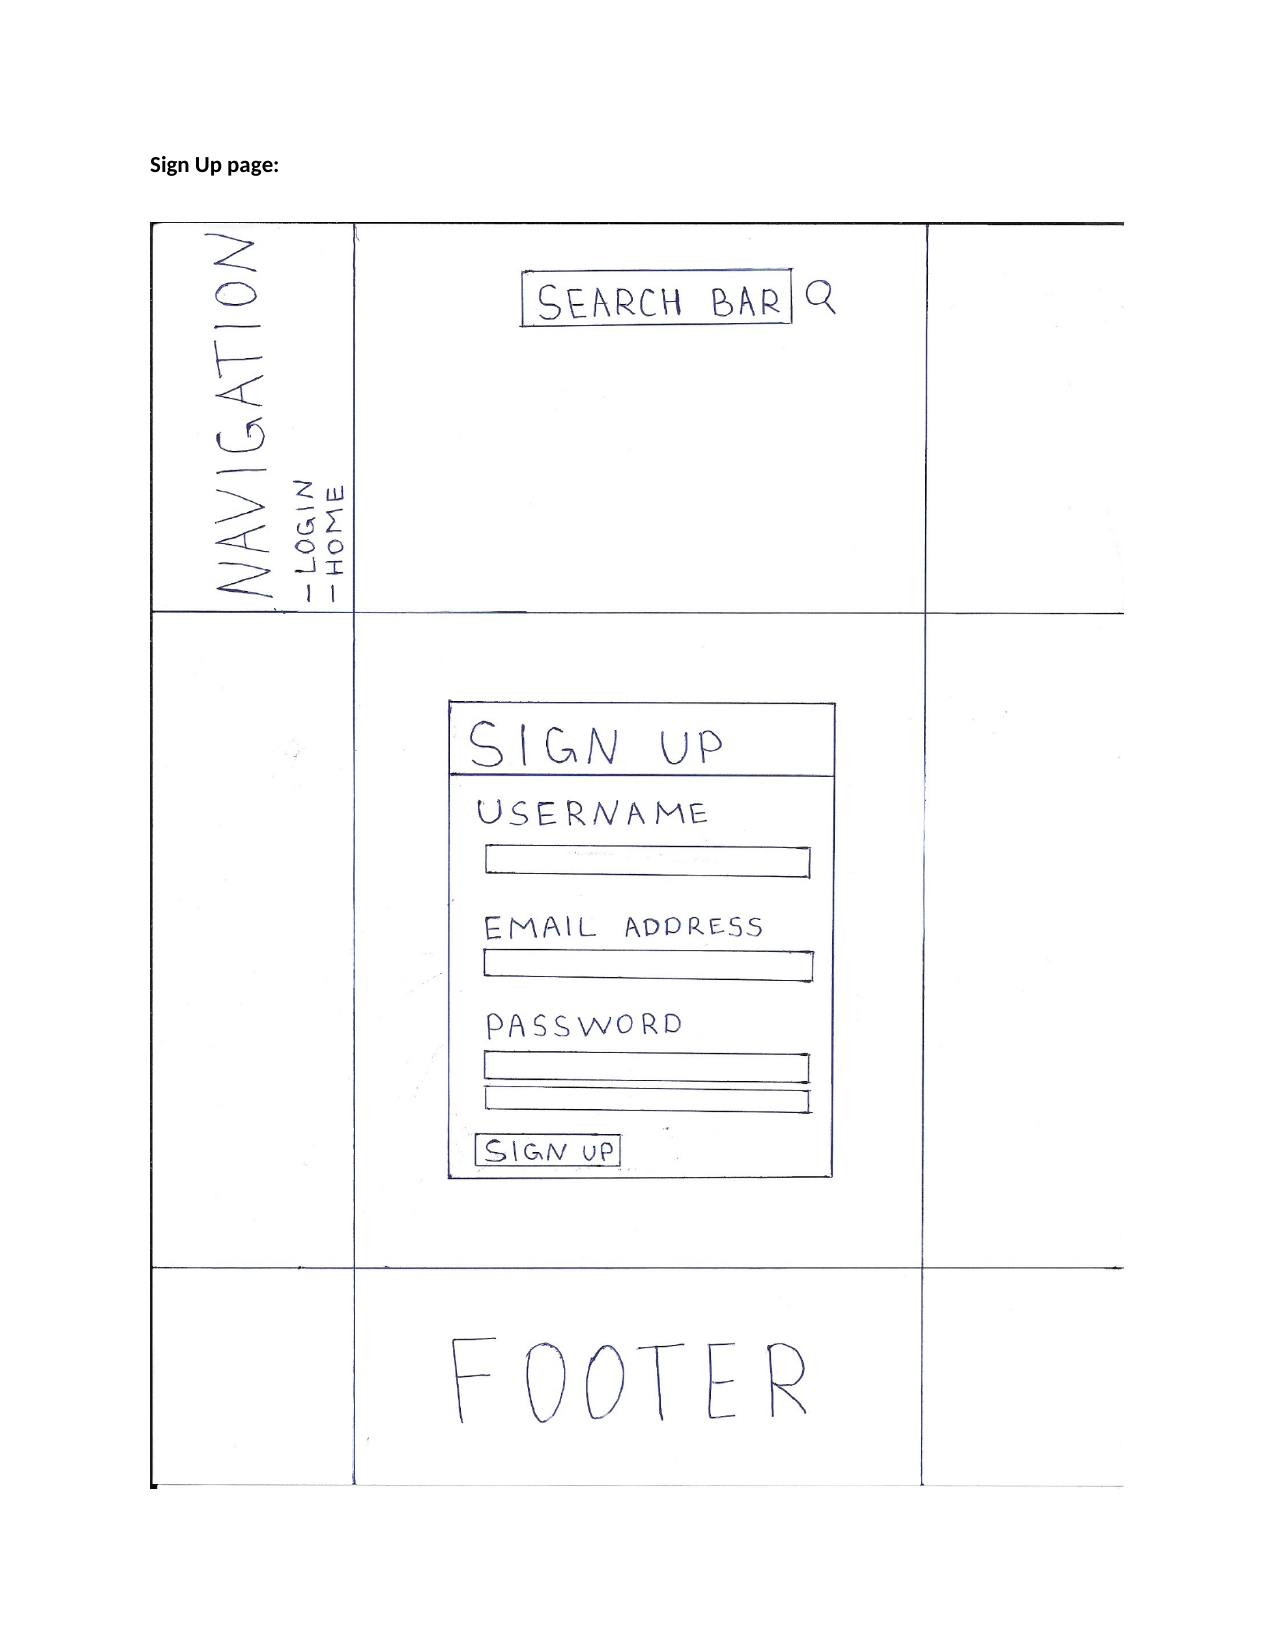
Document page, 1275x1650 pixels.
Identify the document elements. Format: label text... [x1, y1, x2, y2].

text Sign Up page: [150, 150, 1125, 178]
picture [150, 222, 1124, 1489]
